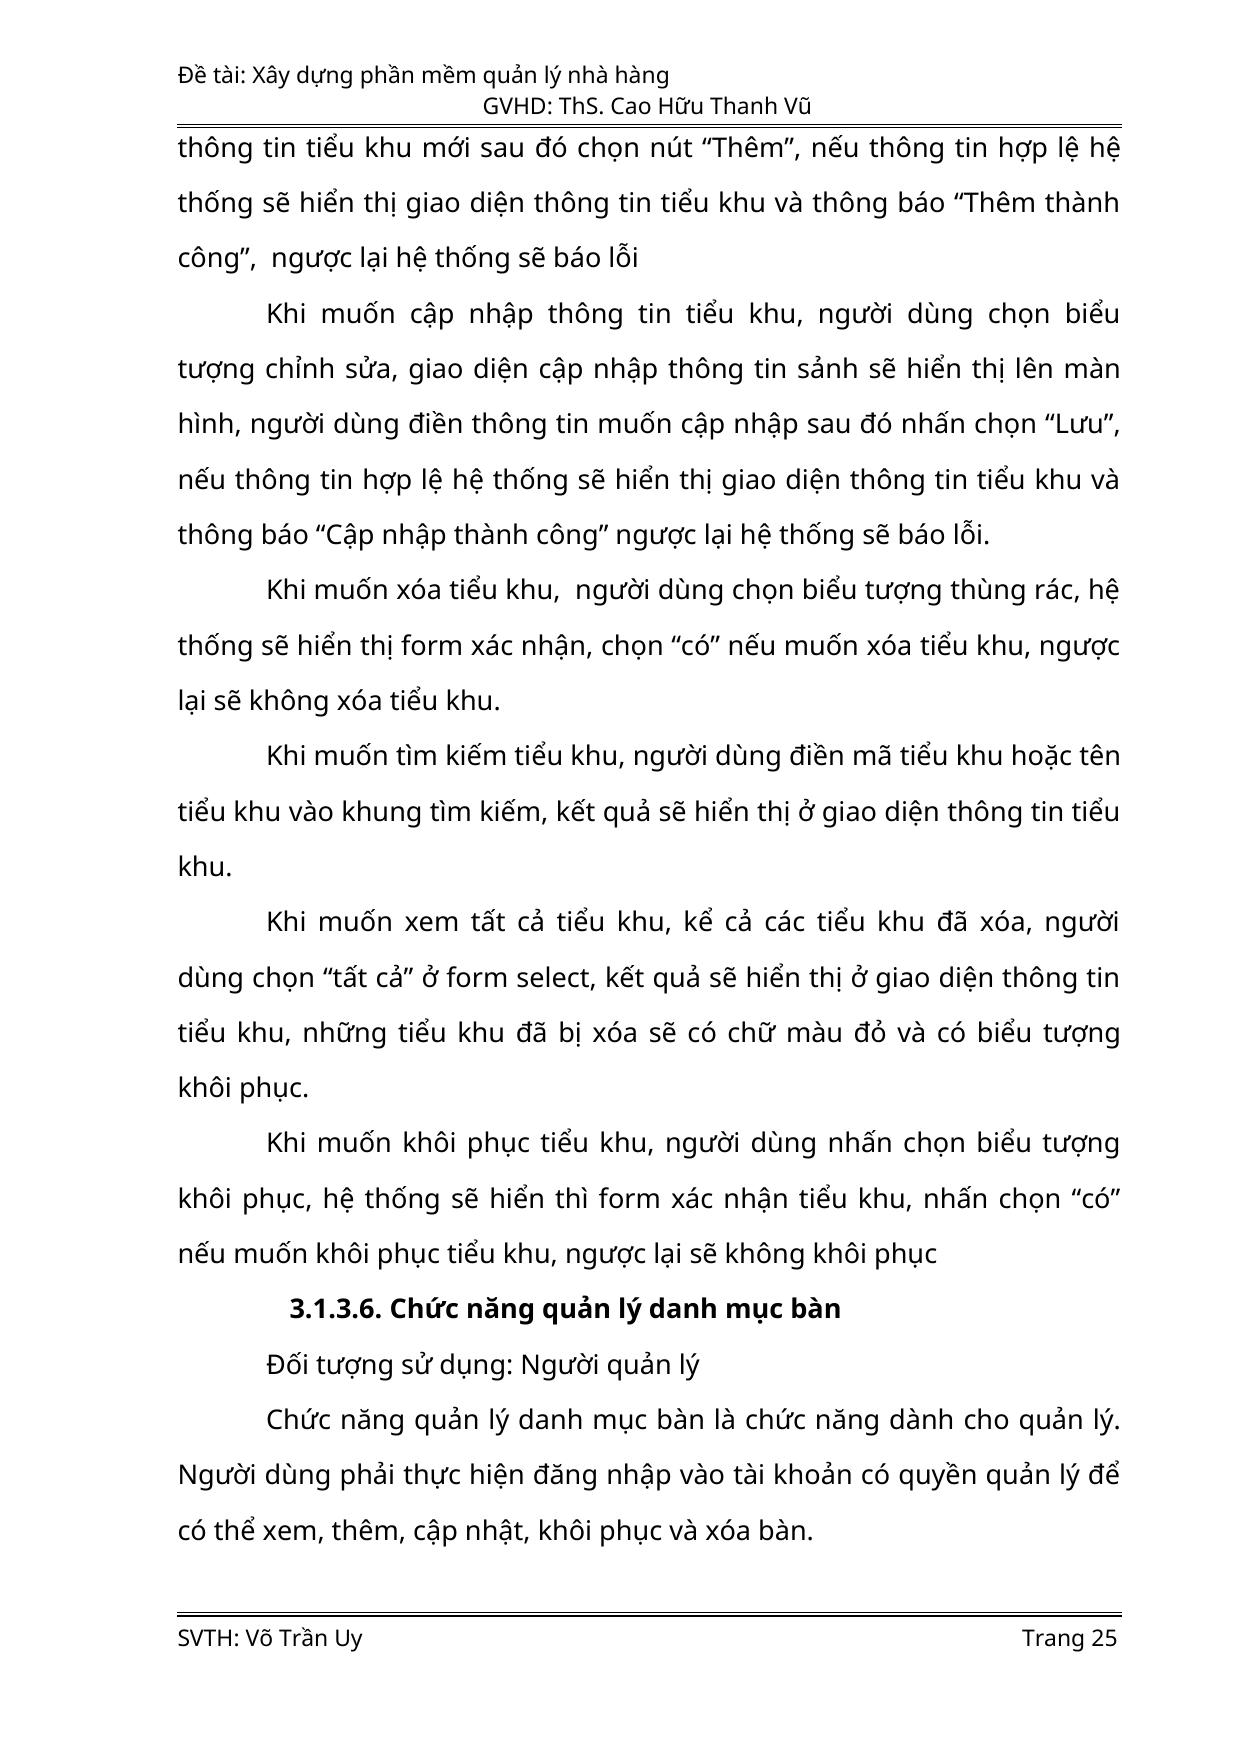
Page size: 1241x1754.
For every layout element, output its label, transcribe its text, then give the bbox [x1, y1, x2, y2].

text Khi muốn xem tất cả tiểu khu, kể cả các tiểu khu đã xóa, người dùng chọn “tất cả” ở form select, kết quả sẽ hiển thị ở giao diện thông tin tiểu khu, những tiểu khu đã bị xóa sẽ có chữ màu đỏ và có biểu tượng khôi phục. [177, 903, 1122, 1106]
list Chức năng quản lý danh mục bàn [289, 1290, 1122, 1327]
text Khi muốn tìm kiếm tiểu khu, người dùng điền mã tiểu khu hoặc tên tiểu khu vào khung tìm kiếm, kết quả sẽ hiển thị ở giao diện thông tin tiểu khu. [177, 737, 1122, 884]
text Chức năng quản lý danh mục bàn là chức năng dành cho quản lý. Người dùng phải thực hiện đăng nhập vào tài khoản có quyền quản lý để có thể xem, thêm, cập nhật, khôi phục và xóa bàn. [177, 1401, 1122, 1548]
text Khi muốn xóa tiểu khu, người dùng chọn biểu tượng thùng rác, hệ thống sẽ hiển thị form xác nhận, chọn “có” nếu muốn xóa tiểu khu, ngược lại sẽ không xóa tiểu khu. [177, 571, 1122, 718]
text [177, 128, 1122, 276]
text Khi muốn cập nhập thông tin tiểu khu, người dùng chọn biểu tượng chỉnh sửa, giao diện cập nhập thông tin sảnh sẽ hiển thị lên màn hình, người dùng điền thông tin muốn cập nhập sau đó nhấn chọn “Lưu”, nếu thông tin hợp lệ hệ thống sẽ hiển thị giao diện thông tin tiểu khu và thông báo “Cập nhập thành công” ngược lại hệ thống sẽ báo lỗi. [177, 294, 1122, 552]
text Khi muốn khôi phục tiểu khu, người dùng nhấn chọn biểu tượng khôi phục, hệ thống sẽ hiển thì form xác nhận tiểu khu, nhấn chọn “có” nếu muốn khôi phục tiểu khu, ngược lại sẽ không khôi phục [177, 1124, 1122, 1271]
text Đối tượng sử dụng: Người quản lý [177, 1345, 1122, 1382]
